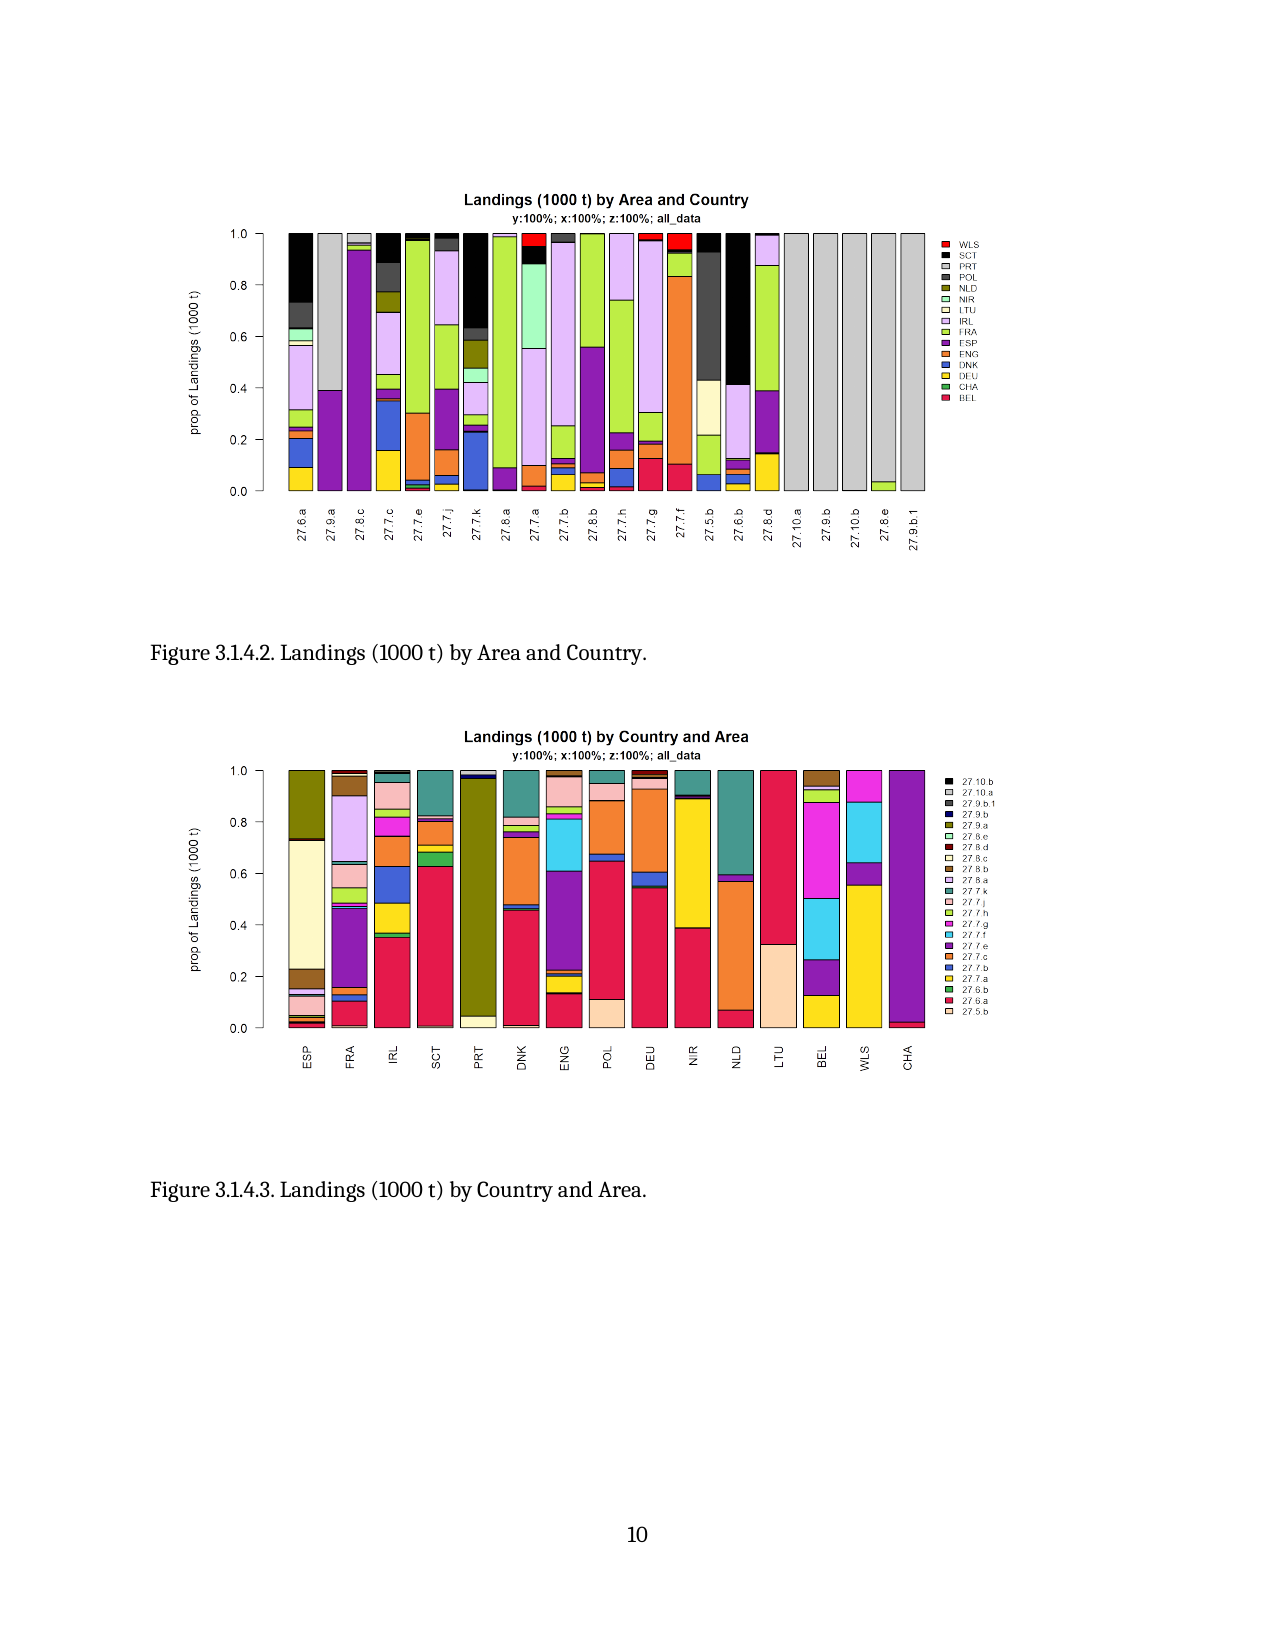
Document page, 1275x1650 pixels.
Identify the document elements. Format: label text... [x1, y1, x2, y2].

picture [150, 686, 1125, 1175]
text Figure 3.1.4.2. Landings (1000 t) by Area and Country. [150, 638, 1125, 666]
text Figure 3.1.4.3. Landings (1000 t) by Country and Area. [150, 1175, 1125, 1203]
picture [150, 150, 1125, 638]
